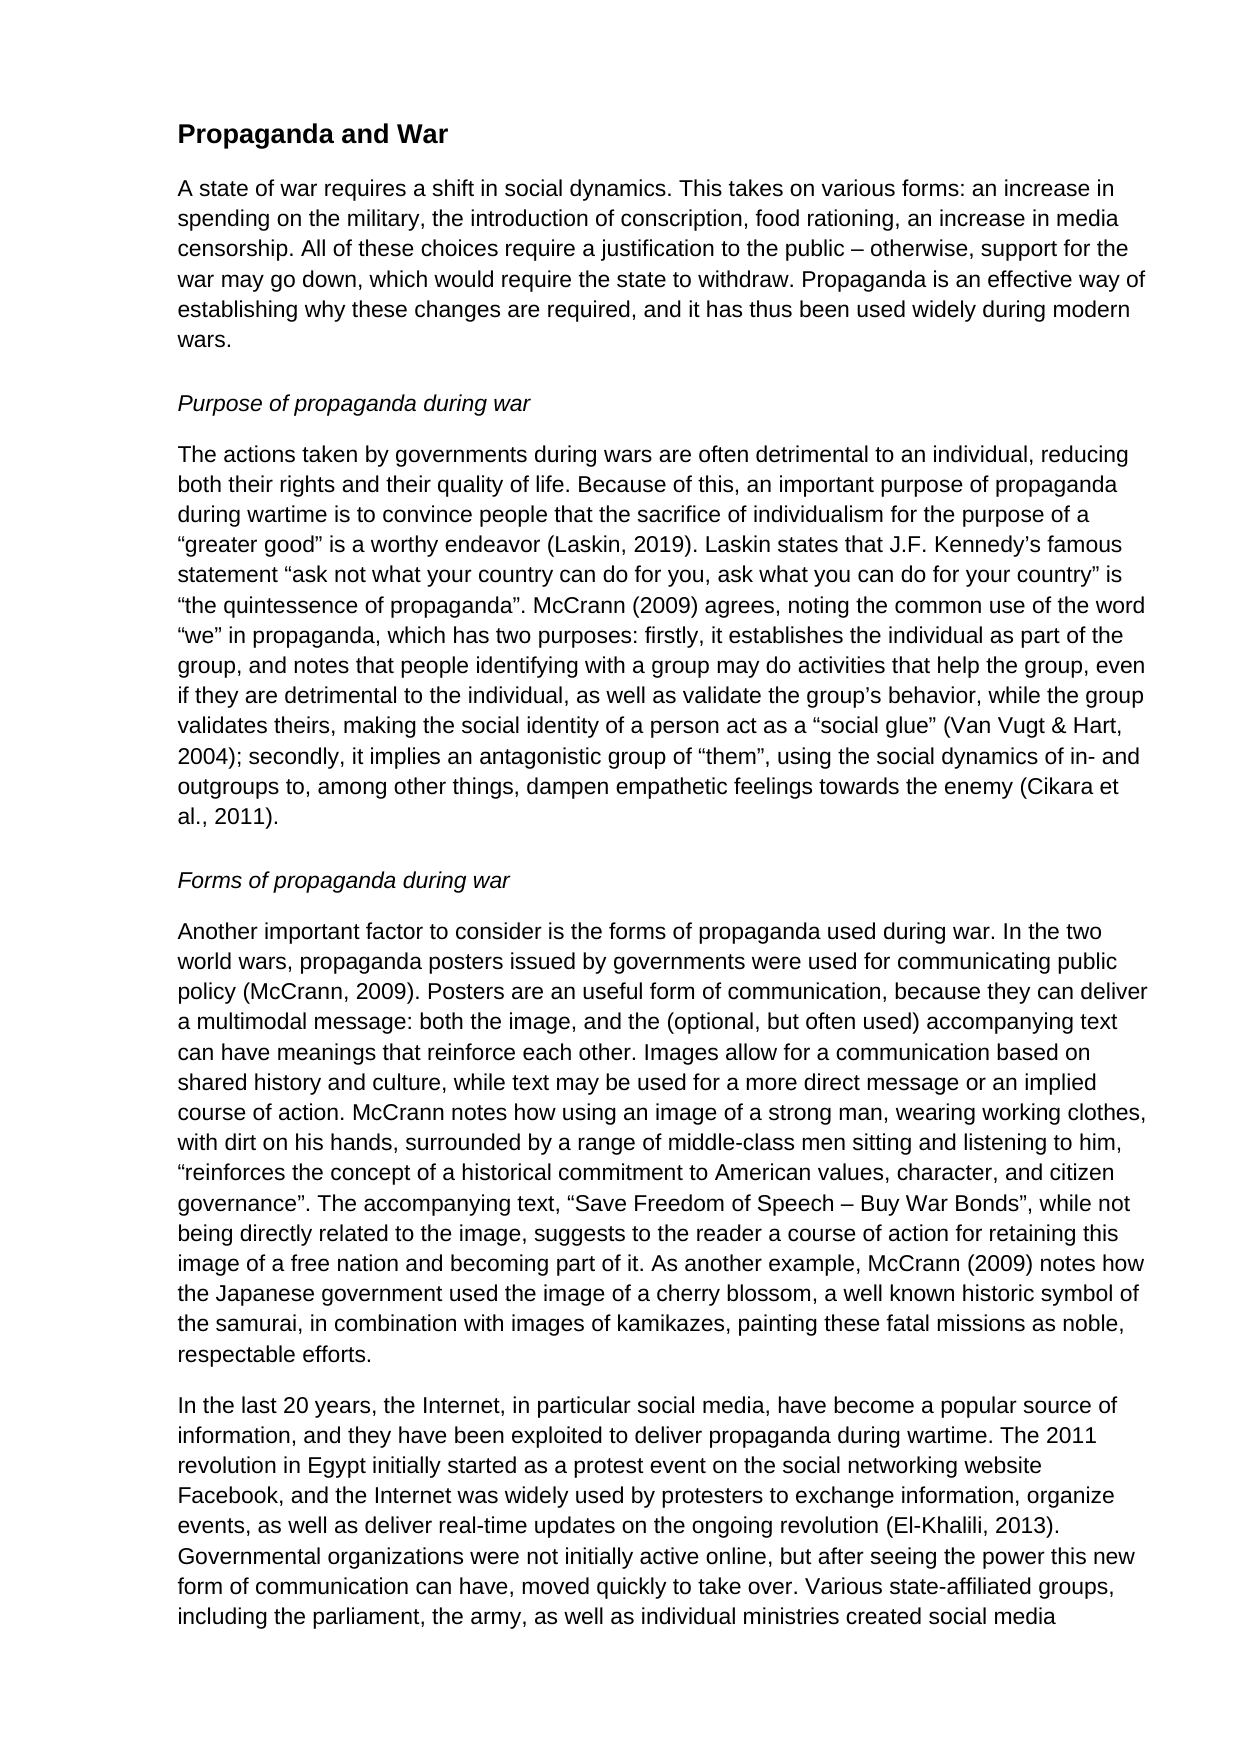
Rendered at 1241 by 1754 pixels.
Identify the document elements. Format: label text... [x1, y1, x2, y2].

subtitle Forms of propaganda during war [177, 867, 1152, 893]
text The actions taken by governments during wars are often detrimental to an individual, reducing both their rights and their quality of life. Because of this, an important purpose of propaganda during wartime is to convince people that the sacrifice of individualism for the purpose of a “greater good” is a worthy endeavor (Laskin, 2019). Laskin states that J.F. Kennedy’s famous statement “ask not what your country can do for you, ask what you can do for your country” is “the quintessence of propaganda”. McCrann (2009) agrees, noting the common use of the word “we” in propaganda, which has two purposes: firstly, it establishes the individual as part of the group, and notes that people identifying with a group may do activities that help the group, even if they are detrimental to the individual, as well as validate the group’s behavior, while the group validates theirs, making the social identity of a person act as a “social glue” (Van Vugt & Hart, 2004); secondly, it implies an antagonistic group of “them”, using the social dynamics of in- and outgroups to, among other things, dampen empathetic feelings towards the enemy (Cikara et al., 2011). [177, 441, 1152, 829]
text Another important factor to consider is the forms of propaganda used during war. In the two world wars, propaganda posters issued by governments were used for communicating public policy (McCrann, 2009). Posters are an useful form of communication, because they can deliver a multimodal message: both the image, and the (optional, but often used) accompanying text can have meanings that reinforce each other. Images allow for a communication based on shared history and culture, while text may be used for a more direct message or an implied course of action. McCrann notes how using an image of a strong man, wearing working clothes, with dirt on his hands, surrounded by a range of middle-class men sitting and listening to him, “reinforces the concept of a historical commitment to American values, character, and citizen governance”. The accompanying text, “Save Freedom of Speech – Buy War Bonds”, while not being directly related to the image, suggests to the reader a course of action for retaining this image of a free nation and becoming part of it. As another example, McCrann (2009) notes how the Japanese government used the image of a cherry blossom, a well known historic symbol of the samurai, in combination with images of kamikazes, painting these fatal missions as noble, respectable efforts. [177, 918, 1152, 1367]
text A state of war requires a shift in social dynamics. This takes on various forms: an increase in spending on the military, the introduction of conscription, food rationing, an increase in media censorship. All of these choices require a justification to the public – otherwise, support for the war may go down, which would require the state to withdraw. Propaganda is an effective way of establishing why these changes are required, and it has thus been used widely during modern wars. [177, 175, 1152, 352]
subtitle Propaganda and War [177, 118, 1152, 149]
subtitle Purpose of propaganda during war [177, 389, 1152, 416]
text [177, 1392, 1152, 1629]
